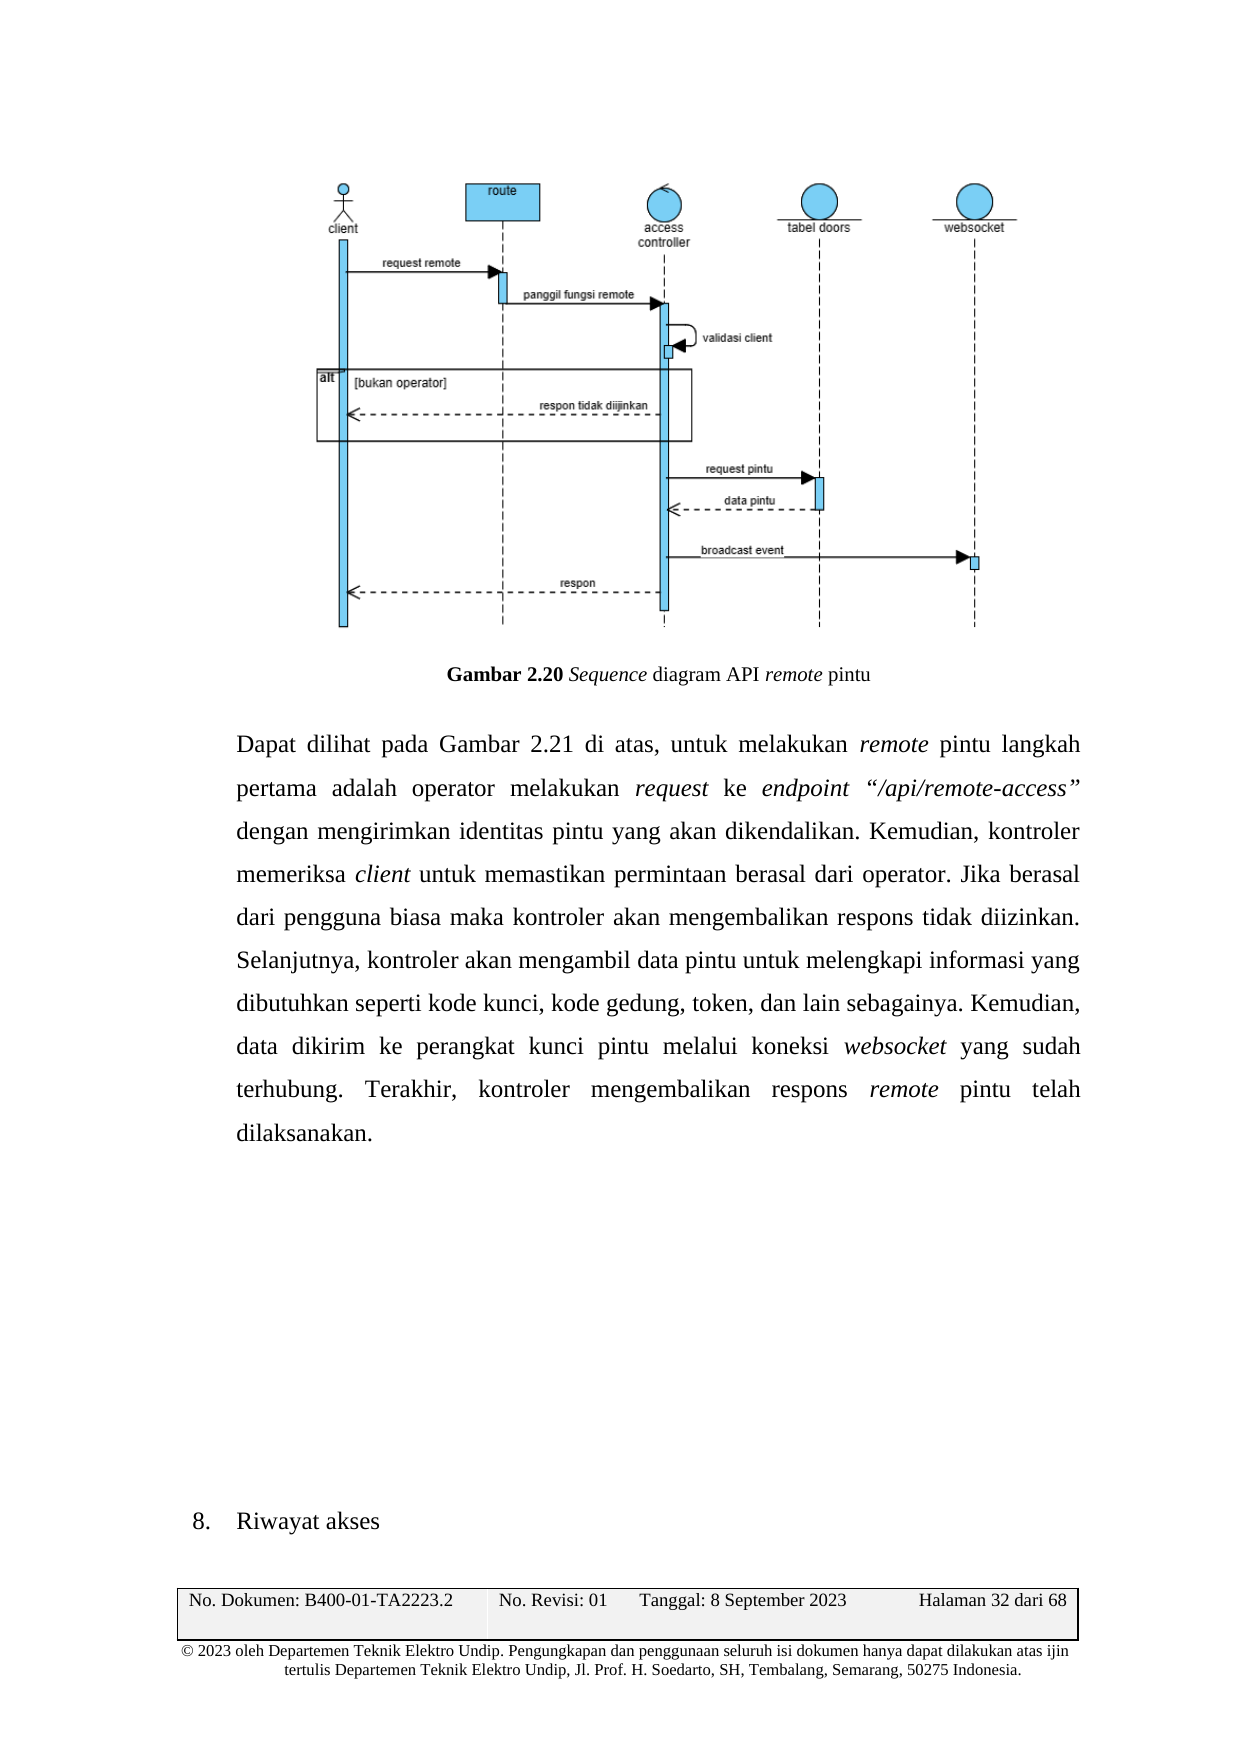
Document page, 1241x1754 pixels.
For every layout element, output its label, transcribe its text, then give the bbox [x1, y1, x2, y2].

picture [289, 165, 1028, 648]
text Dapat dilihat pada Gambar 2.21 di atas, untuk melakukan remote pintu langkah pertama adalah operator melakukan request ke endpoint “/api/remote-access” dengan mengirimkan identitas pintu yang akan dikendalikan. Kemudian, kontroler memeriksa client untuk memastikan permintaan berasal dari operator. Jika berasal dari pengguna biasa maka kontroler akan mengembalikan respons tidak diizinkan. Selanjutnya, kontroler akan mengambil data pintu untuk melengkapi informasi yang dibutuhkan seperti kode kunci, kode gedung, token, dan lain sebagainya. Kemudian, data dikirim ke perangkat kunci pintu melalui koneksi websocket yang sudah terhubung. Terakhir, kontroler mengembalikan respons remote pintu telah dilaksanakan. [236, 729, 1081, 1146]
list Riwayat akses [192, 1506, 1081, 1534]
